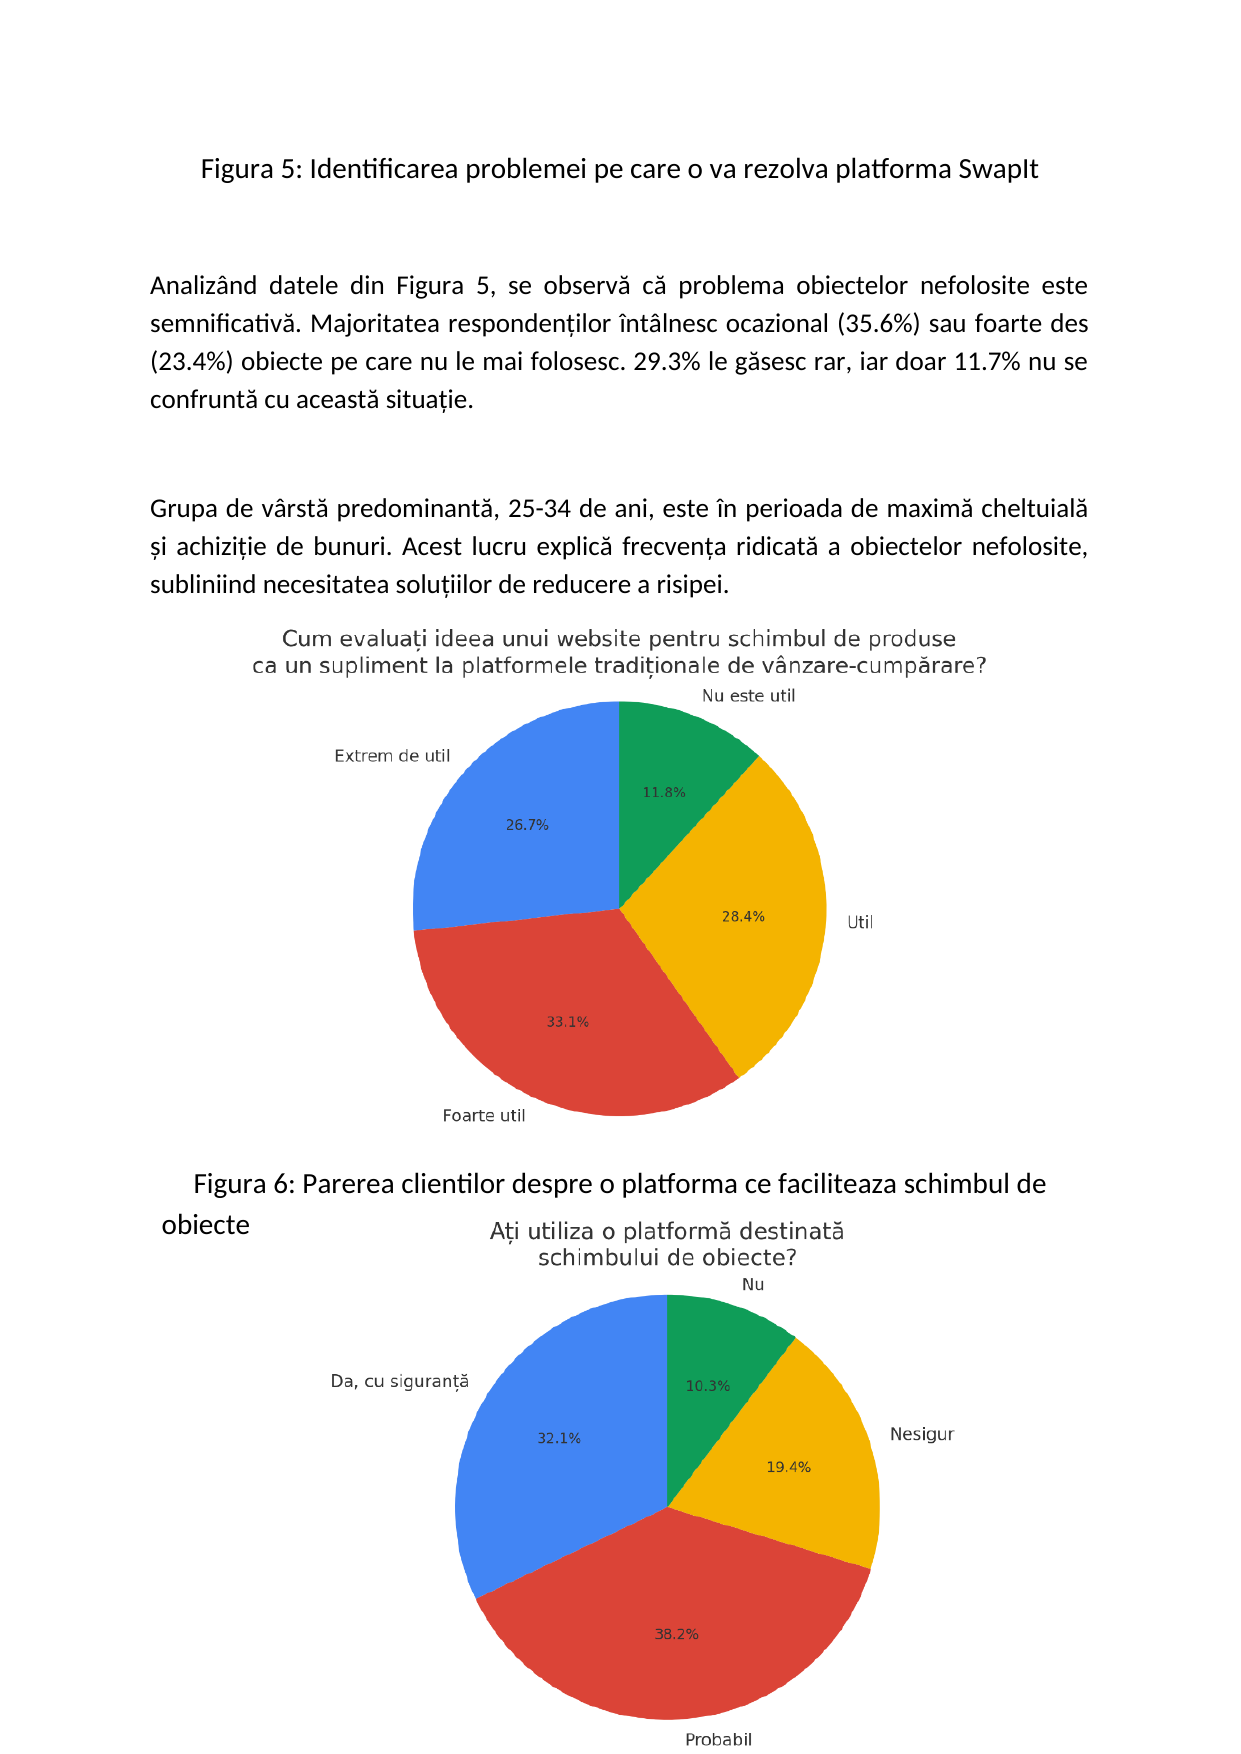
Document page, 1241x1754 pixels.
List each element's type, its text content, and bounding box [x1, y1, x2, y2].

picture [280, 1212, 1030, 1754]
text Figura 6: Parerea clientilor despre o platforma ce faciliteaza schimbul de obiecte [150, 1165, 1090, 1242]
text Analizând datele din Figura 5, se observă că problema obiectelor nefolosite este semnificativă. Majoritatea respondenților întâlnesc ocazional (35.6%) sau foarte des (23.4%) obiecte pe care nu le mai folosesc. 29.3% le găsesc rar, iar doar 11.7% nu se confruntă cu această situație. [150, 268, 1090, 415]
text Figura 5: Identificarea problemei pe care o va rezolva platforma SwapIt [150, 150, 1090, 186]
picture [239, 621, 1002, 1141]
text Grupa de vârstă predominantă, 25-34 de ani, este în perioada de maximă cheltuială și achiziție de bunuri. Acest lucru explică frecvența ridicată a obiectelor nefolosite, subliniind necesitatea soluțiilor de reducere a risipei. [150, 491, 1090, 600]
